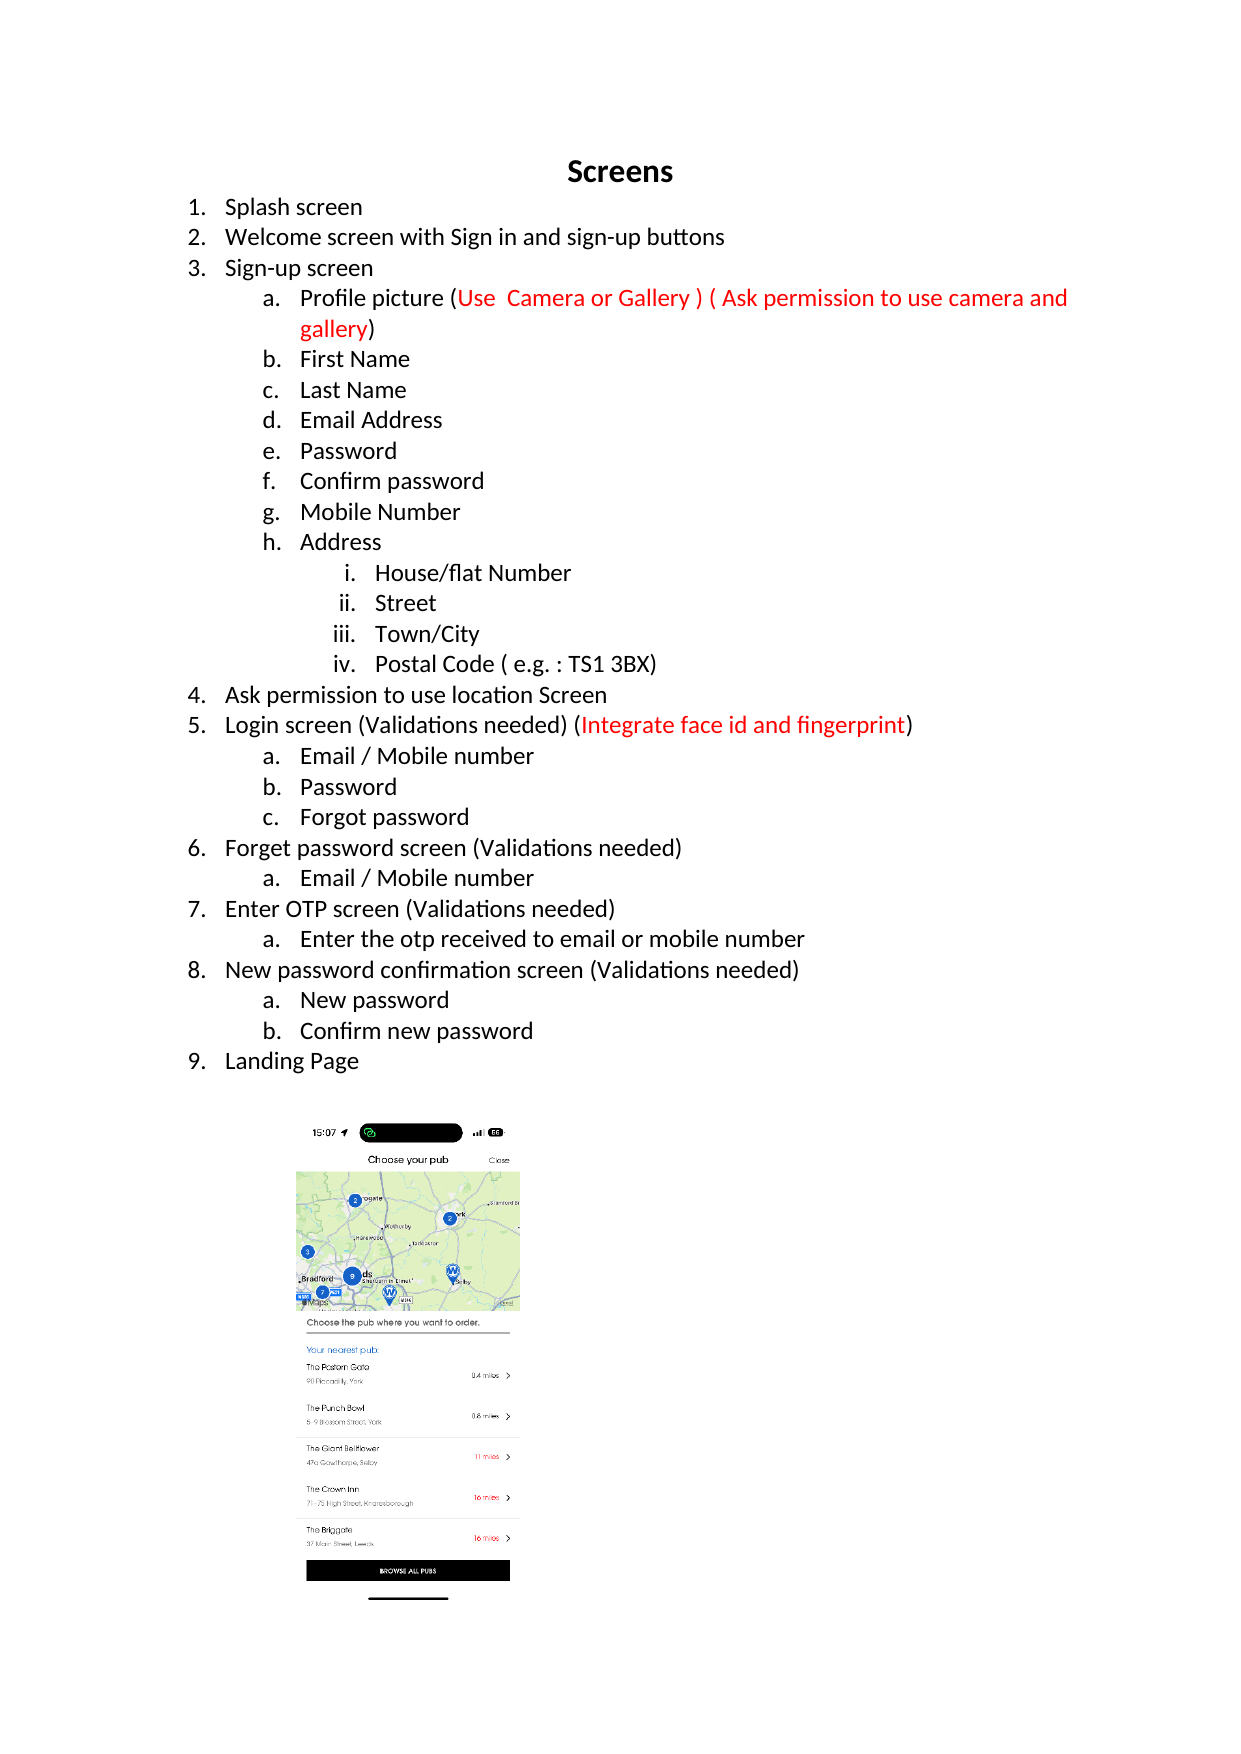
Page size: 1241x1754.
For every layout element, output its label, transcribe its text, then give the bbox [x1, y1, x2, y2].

list Confirm password [262, 465, 1090, 496]
list Password [262, 435, 1090, 465]
list Enter OTP screen (Validations needed) [187, 893, 1090, 923]
list First Name [262, 343, 1090, 374]
list Town/City [356, 618, 1090, 648]
list Profile picture (Use Camera or Gallery ) ( Ask permission to use camera and gallery) [262, 282, 1090, 343]
list Login screen (Validations needed) (Integrate face id and fingerprint) [187, 709, 1090, 740]
list Password [262, 771, 1090, 801]
list Email / Mobile number [262, 862, 1090, 893]
list Forget password screen (Validations needed) [187, 832, 1090, 862]
list Postal Code ( e.g. : TS1 3BX) [356, 648, 1090, 679]
list Address [262, 526, 1090, 557]
list New password [262, 984, 1090, 1015]
list Enter the otp received to email or mobile number [262, 923, 1090, 954]
list New password confirmation screen (Validations needed) [187, 954, 1090, 984]
list Splash screen [187, 191, 1090, 221]
list Email Address [262, 404, 1090, 435]
list Landing Page [187, 1045, 1090, 1076]
list Sign-up screen [187, 252, 1090, 282]
list Ask permission to use location Screen [187, 679, 1090, 709]
list Last Name [262, 374, 1090, 404]
list Email / Mobile number [262, 740, 1090, 771]
list Welcome screen with Sign in and sign-up buttons [187, 221, 1090, 252]
list Mobile Number [262, 496, 1090, 526]
list Confirm new password [262, 1015, 1090, 1045]
list Street [356, 587, 1090, 618]
text Screens [150, 150, 1090, 191]
picture [296, 1118, 520, 1604]
list Forgot password [262, 801, 1090, 832]
list House/flat Number [356, 557, 1090, 587]
